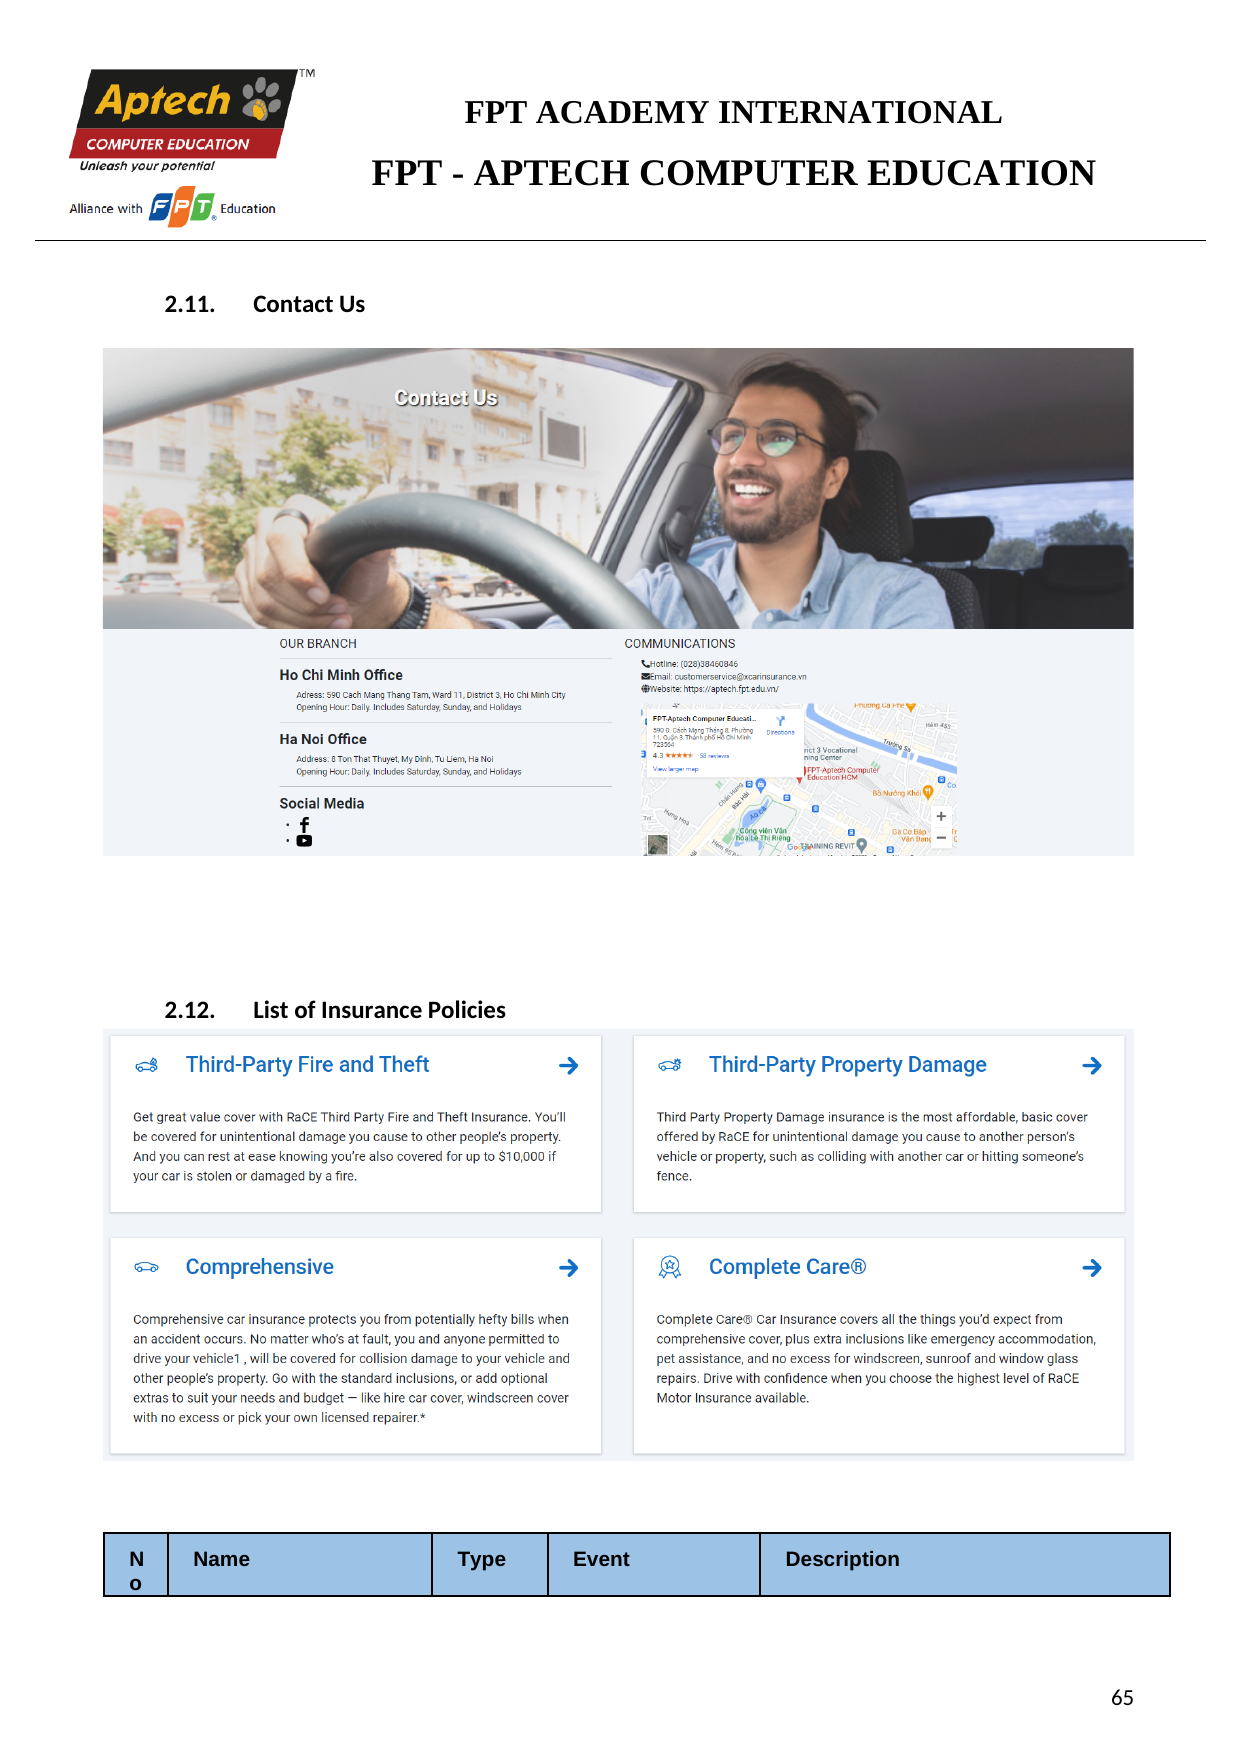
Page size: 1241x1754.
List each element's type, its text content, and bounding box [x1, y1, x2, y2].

table_header Event [549, 1534, 759, 1595]
picture [102, 348, 1134, 856]
table_header No. [105, 1534, 167, 1595]
subtitle List of Insurance Policies [216, 994, 1134, 1025]
table_header Name [169, 1534, 431, 1595]
picture [65, 62, 318, 232]
table_header Description [761, 1534, 1169, 1595]
picture [103, 1029, 1134, 1461]
subtitle Contact Us [216, 288, 1134, 318]
table_header Type [433, 1534, 547, 1595]
